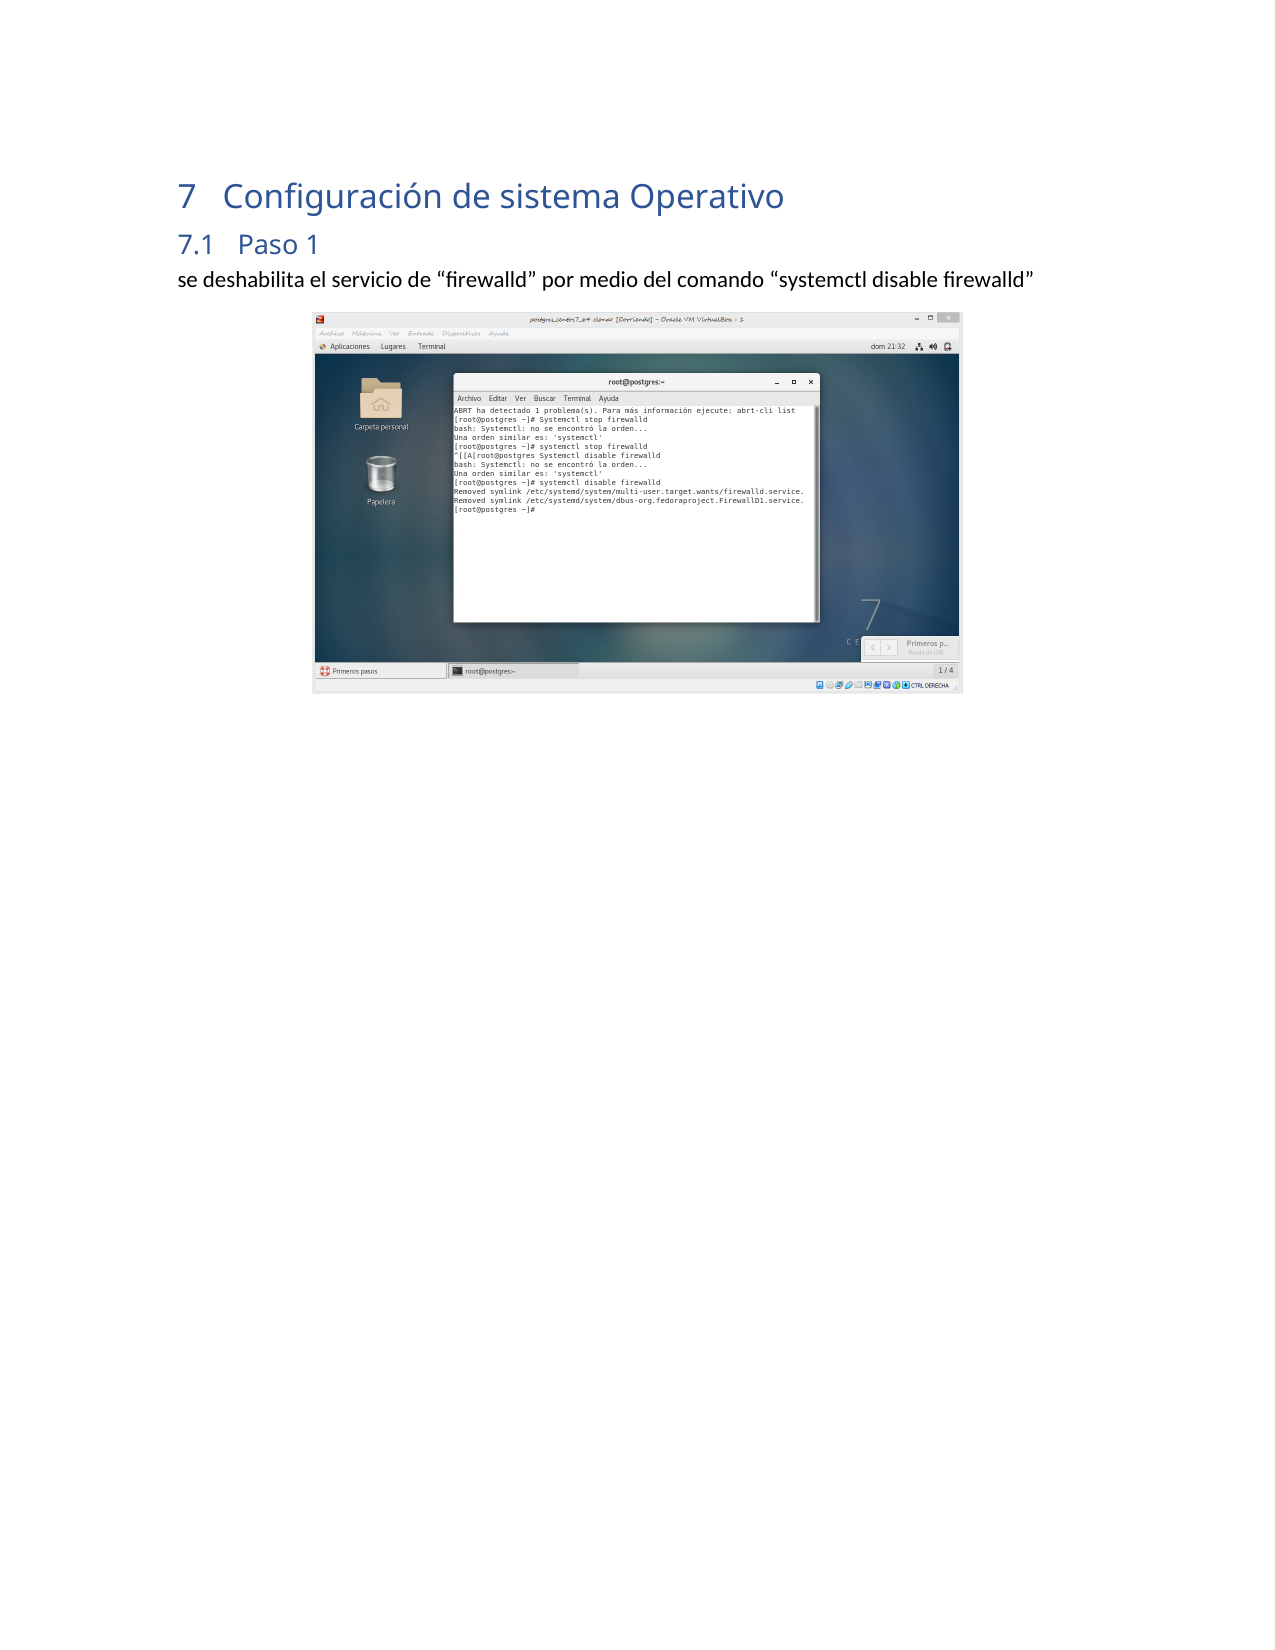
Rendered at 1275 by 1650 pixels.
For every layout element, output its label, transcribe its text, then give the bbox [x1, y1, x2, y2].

picture [312, 312, 963, 694]
subtitle Configuración de sistema Operativo [177, 173, 1098, 218]
text se deshabilita el servicio de “firewalld” por medio del comando “systemctl disable firewalld” [177, 266, 1098, 293]
subtitle Paso 1 [177, 226, 1098, 263]
